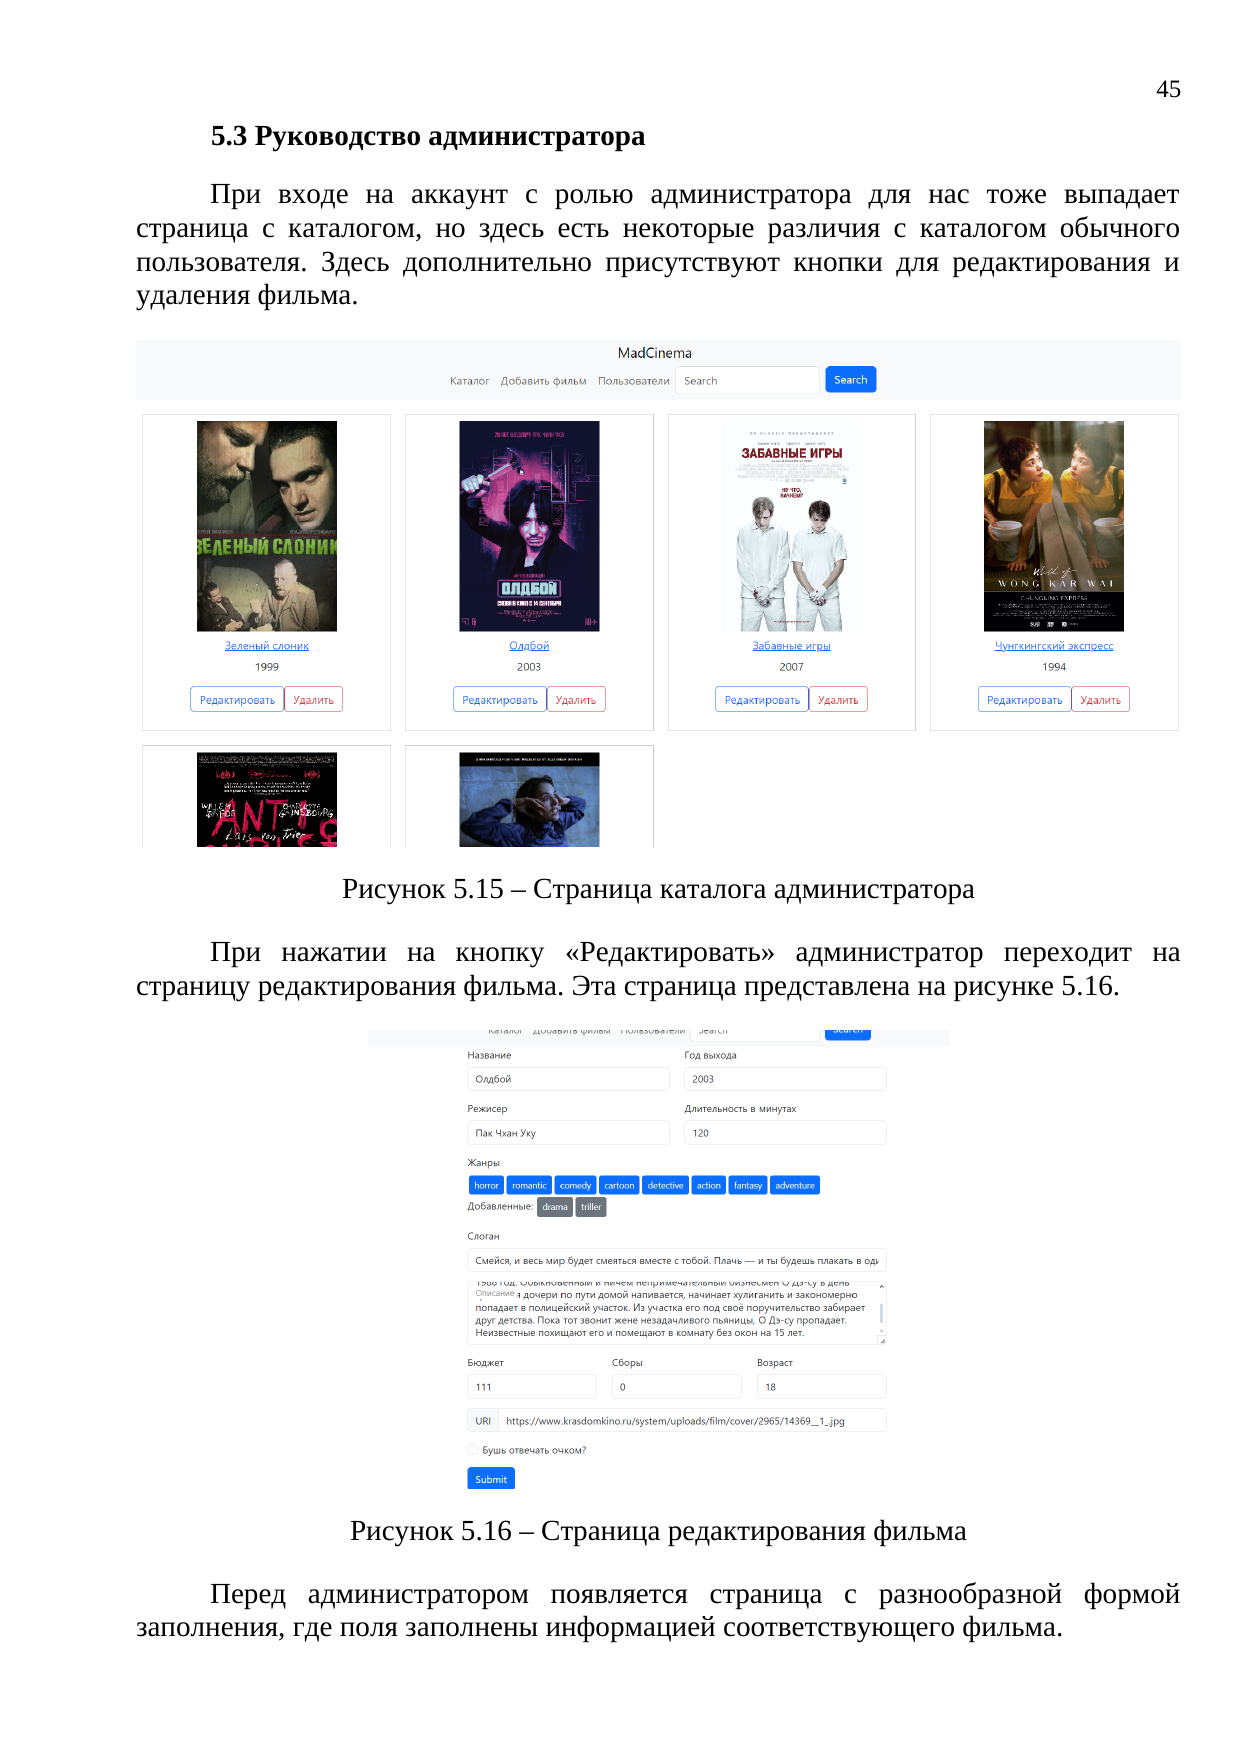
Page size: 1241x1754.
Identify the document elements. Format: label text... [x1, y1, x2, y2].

picture [367, 1030, 950, 1489]
text При нажатии на кнопку «Редактировать» администратор переходит на страницу редактирования фильма. Эта страница представлена на рисунке 5.16. [136, 934, 1181, 1001]
picture [135, 340, 1182, 847]
text При входе на аккаунт с ролью администратора для нас тоже выпадает страница с каталогом, но здесь есть некоторые различия с каталогом обычного пользователя. Здесь дополнительно присутствуют кнопки для редактирования и удаления фильма. [136, 177, 1181, 311]
text Рисунок 5.15 – Страница каталога администратора [136, 871, 1181, 905]
text Рисунок 5.16 – Страница редактирования фильма [136, 1513, 1181, 1547]
subtitle 5.3 Руководство администратора [211, 118, 1181, 152]
text Перед администратором появляется страница с разнообразной формой заполнения, где поля заполнены информацией соответствующего фильма. [136, 1576, 1181, 1643]
